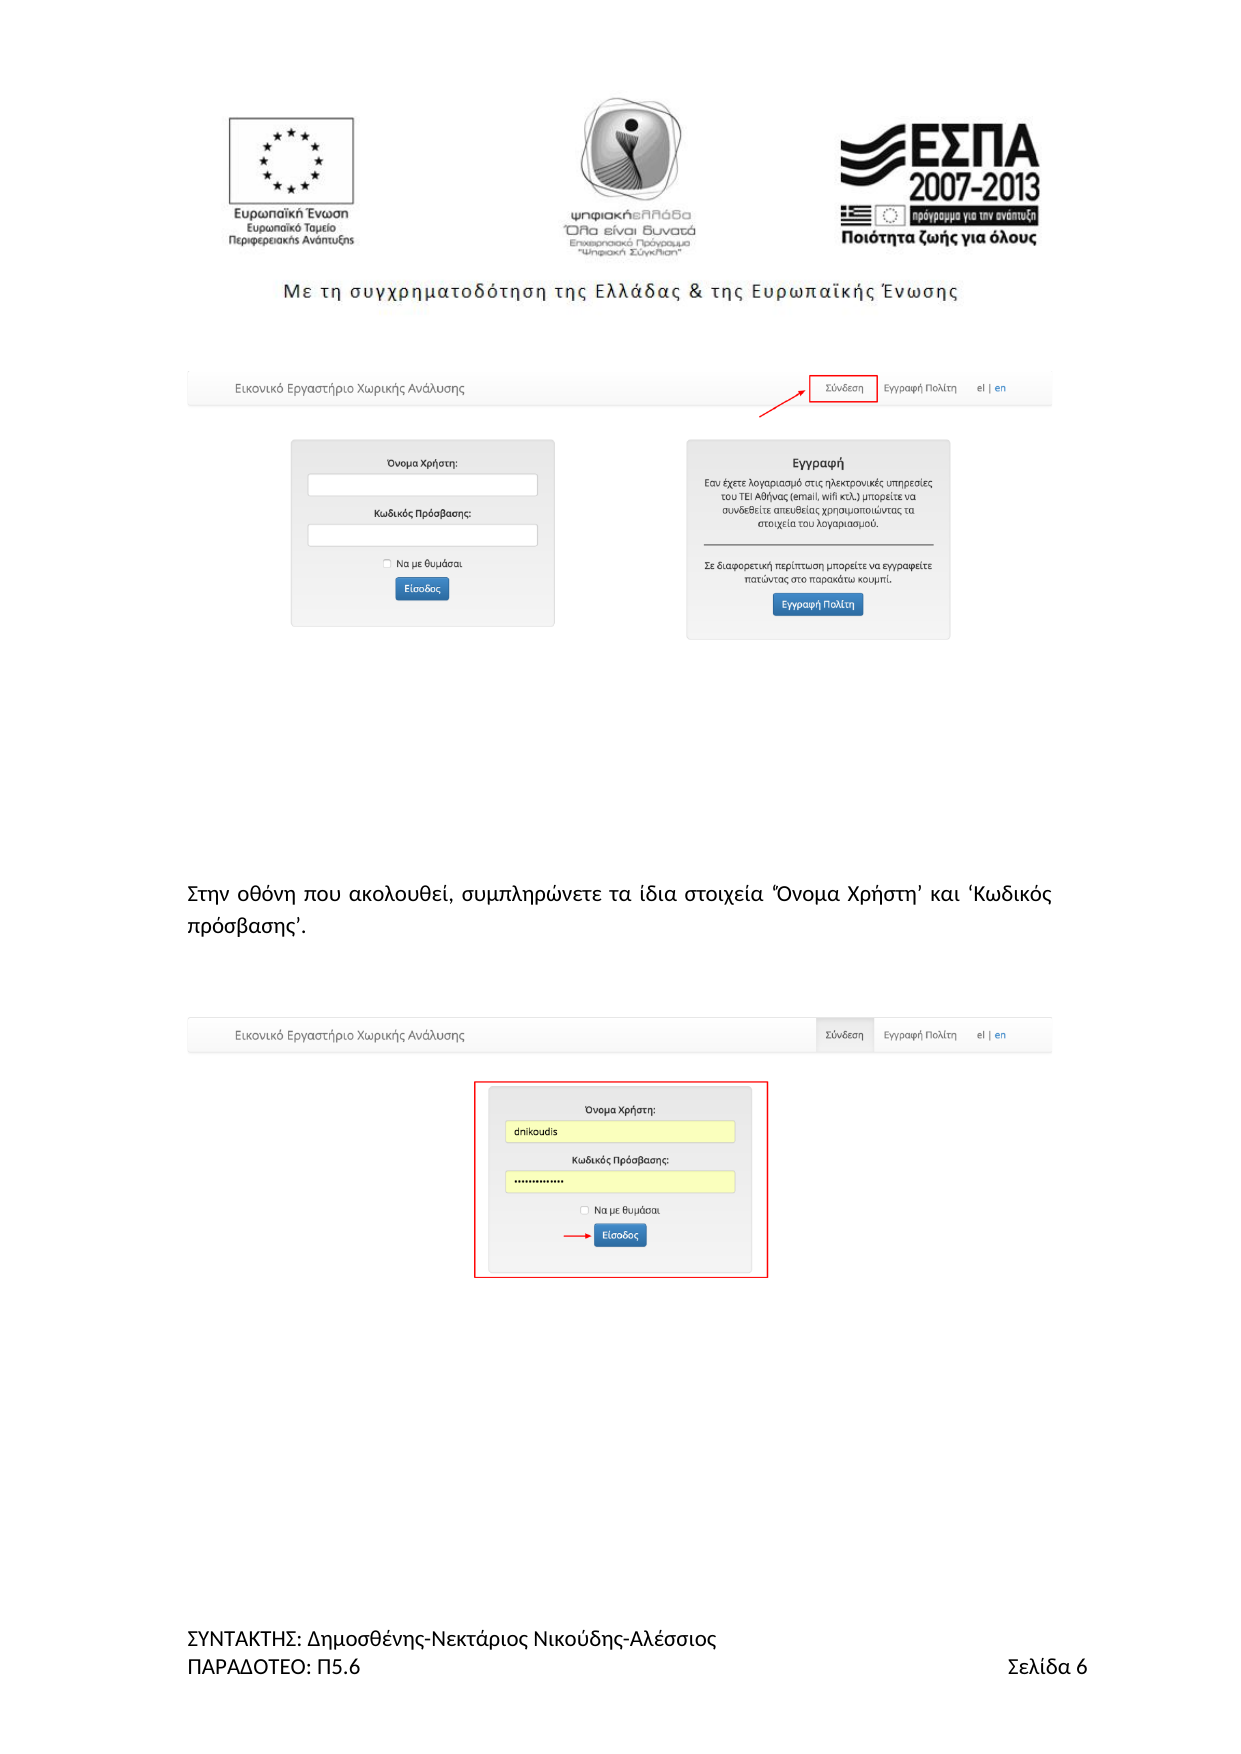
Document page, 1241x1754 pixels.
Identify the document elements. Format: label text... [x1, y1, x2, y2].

picture [187, 371, 1053, 802]
picture [187, 1017, 1053, 1448]
text Στην οθόνη που ακολουθεί, συμπληρώνετε τα ίδια στοιχεία ‘Όνομα Χρήστη’ και ‘Κωδικός πρόσβασης’. [187, 879, 1053, 939]
picture [187, 73, 1088, 343]
